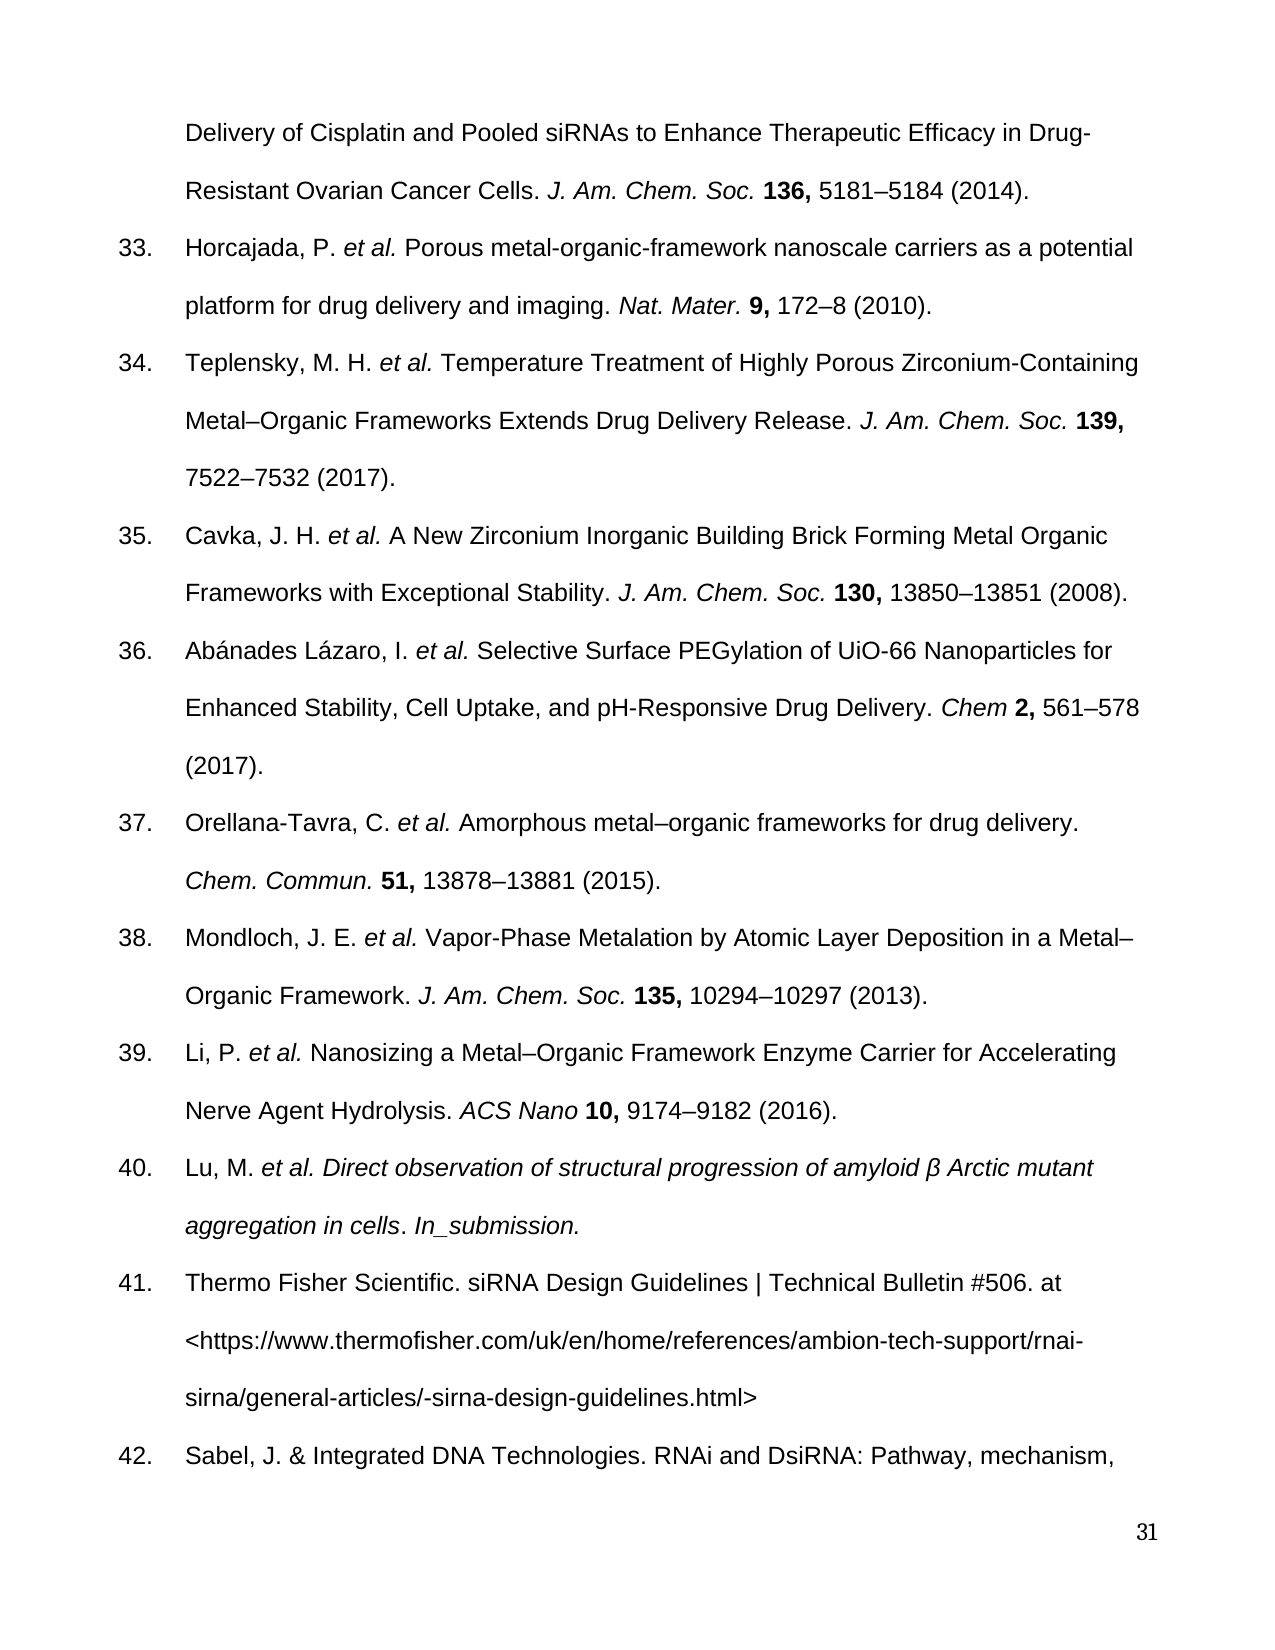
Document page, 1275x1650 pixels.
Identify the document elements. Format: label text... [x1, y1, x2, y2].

text 38. Mondloch, J. E. et al. Vapor-Phase Metalation by Atomic Layer Deposition in a Metal–Organic Framework. J. Am. Chem. Soc. 135, 10294–10297 (2013). [118, 923, 1157, 1009]
text 37. Orellana-Tavra, C. et al. Amorphous metal–organic frameworks for drug delivery. Chem. Commun. 51, 13878–13881 (2015). [118, 808, 1157, 894]
text 40. Lu, M. et al. Direct observation of structural progression of amyloid β Arctic mutant aggregation in cells. In_submission. [118, 1153, 1157, 1239]
text 41. Thermo Fisher Scientific. siRNA Design Guidelines | Technical Bulletin #506. at <https://www.thermofisher.com/uk/en/home/references/ambion-tech-support/rnai-sirna/general-articles/-sirna-design-guidelines.html> [118, 1268, 1157, 1412]
text 39. Li, P. et al. Nanosizing a Metal–Organic Framework Enzyme Carrier for Accelerating Nerve Agent Hydrolysis. ACS Nano 10, 9174–9182 (2016). [118, 1038, 1157, 1124]
text 34. Teplensky, M. H. et al. Temperature Treatment of Highly Porous Zirconium-Containing Metal–Organic Frameworks Extends Drug Delivery Release. J. Am. Chem. Soc. 139, 7522–7532 (2017). [118, 348, 1157, 492]
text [118, 118, 1157, 204]
text 33. Horcajada, P. et al. Porous metal-organic-framework nanoscale carriers as a potential platform for drug delivery and imaging. Nat. Mater. 9, 172–8 (2010). [118, 233, 1157, 319]
text 36. Abánades Lázaro, I. et al. Selective Surface PEGylation of UiO-66 Nanoparticles for Enhanced Stability, Cell Uptake, and pH-Responsive Drug Delivery. Chem 2, 561–578 (2017). [118, 636, 1157, 779]
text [118, 1441, 1157, 1469]
text 35. Cavka, J. H. et al. A New Zirconium Inorganic Building Brick Forming Metal Organic Frameworks with Exceptional Stability. J. Am. Chem. Soc. 130, 13850–13851 (2008). [118, 521, 1157, 607]
